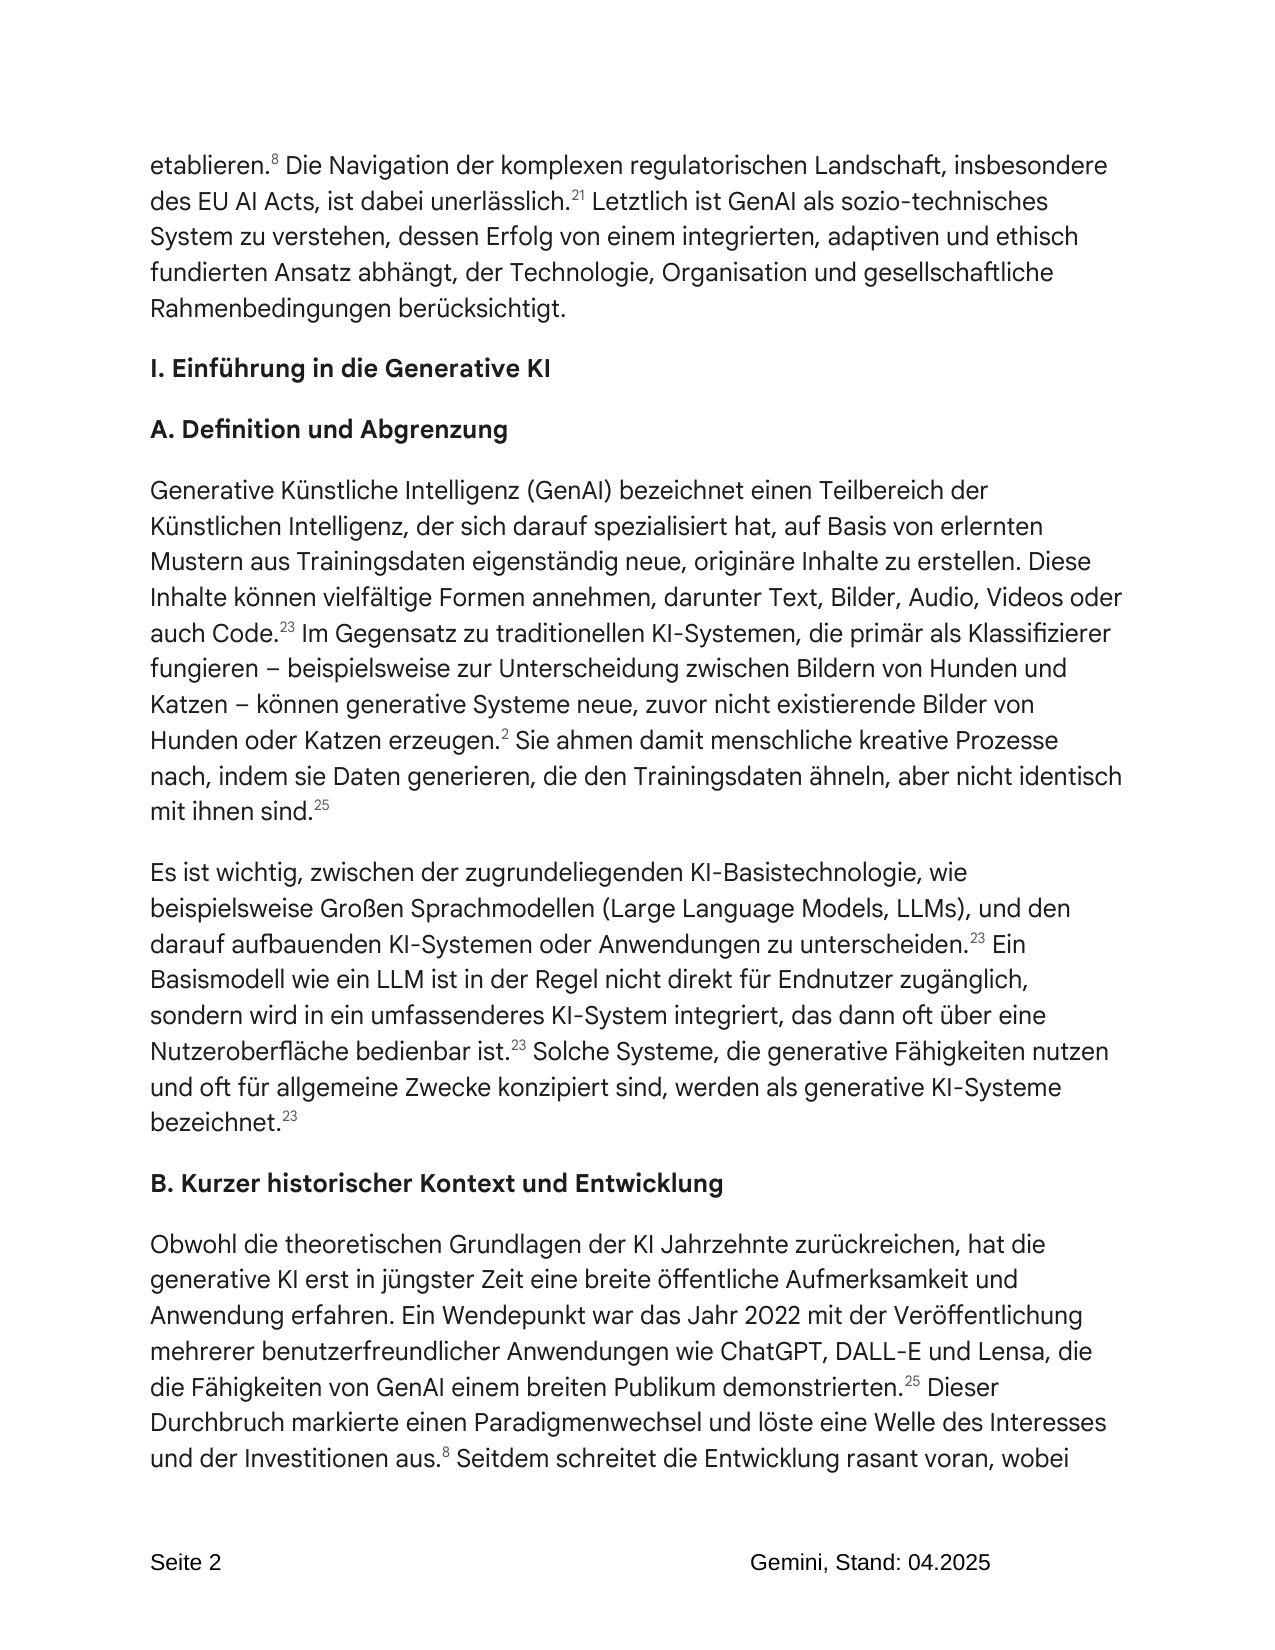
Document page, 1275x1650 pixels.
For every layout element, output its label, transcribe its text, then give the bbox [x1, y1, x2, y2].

text I. Einführung in die Generative KI [150, 354, 1125, 385]
text Es ist wichtig, zwischen der zugrundeliegenden KI-Basistechnologie, wie beispielsweise Großen Sprachmodellen (Large Language Models, LLMs), und den darauf aufbauenden KI-Systemen oder Anwendungen zu unterscheiden.23 Ein Basismodell wie ein LLM ist in der Regel nicht direkt für Endnutzer zugänglich, sondern wird in ein umfassenderes KI-System integriert, das dann oft über eine Nutzeroberfläche bedienbar ist.23 Solche Systeme, die generative Fähigkeiten nutzen und oft für allgemeine Zwecke konzipiert sind, werden als generative KI-Systeme bezeichnet.23 [150, 857, 1125, 1139]
text B. Kurzer historischer Kontext und Entwicklung [150, 1168, 1125, 1199]
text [150, 150, 1125, 324]
text A. Definition und Abgrenzung [150, 414, 1125, 446]
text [150, 1229, 1125, 1475]
text Generative Künstliche Intelligenz (GenAI) bezeichnet einen Teilbereich der Künstlichen Intelligenz, der sich darauf spezialisiert hat, auf Basis von erlernten Mustern aus Trainingsdaten eigenständig neue, originäre Inhalte zu erstellen. Diese Inhalte können vielfältige Formen annehmen, darunter Text, Bilder, Audio, Videos oder auch Code.23 Im Gegensatz zu traditionellen KI-Systemen, die primär als Klassifizierer fungieren – beispielsweise zur Unterscheidung zwischen Bildern von Hunden und Katzen – können generative Systeme neue, zuvor nicht existierende Bilder von Hunden oder Katzen erzeugen.2 Sie ahmen damit menschliche kreative Prozesse nach, indem sie Daten generieren, die den Trainingsdaten ähneln, aber nicht identisch mit ihnen sind.25 [150, 475, 1125, 828]
